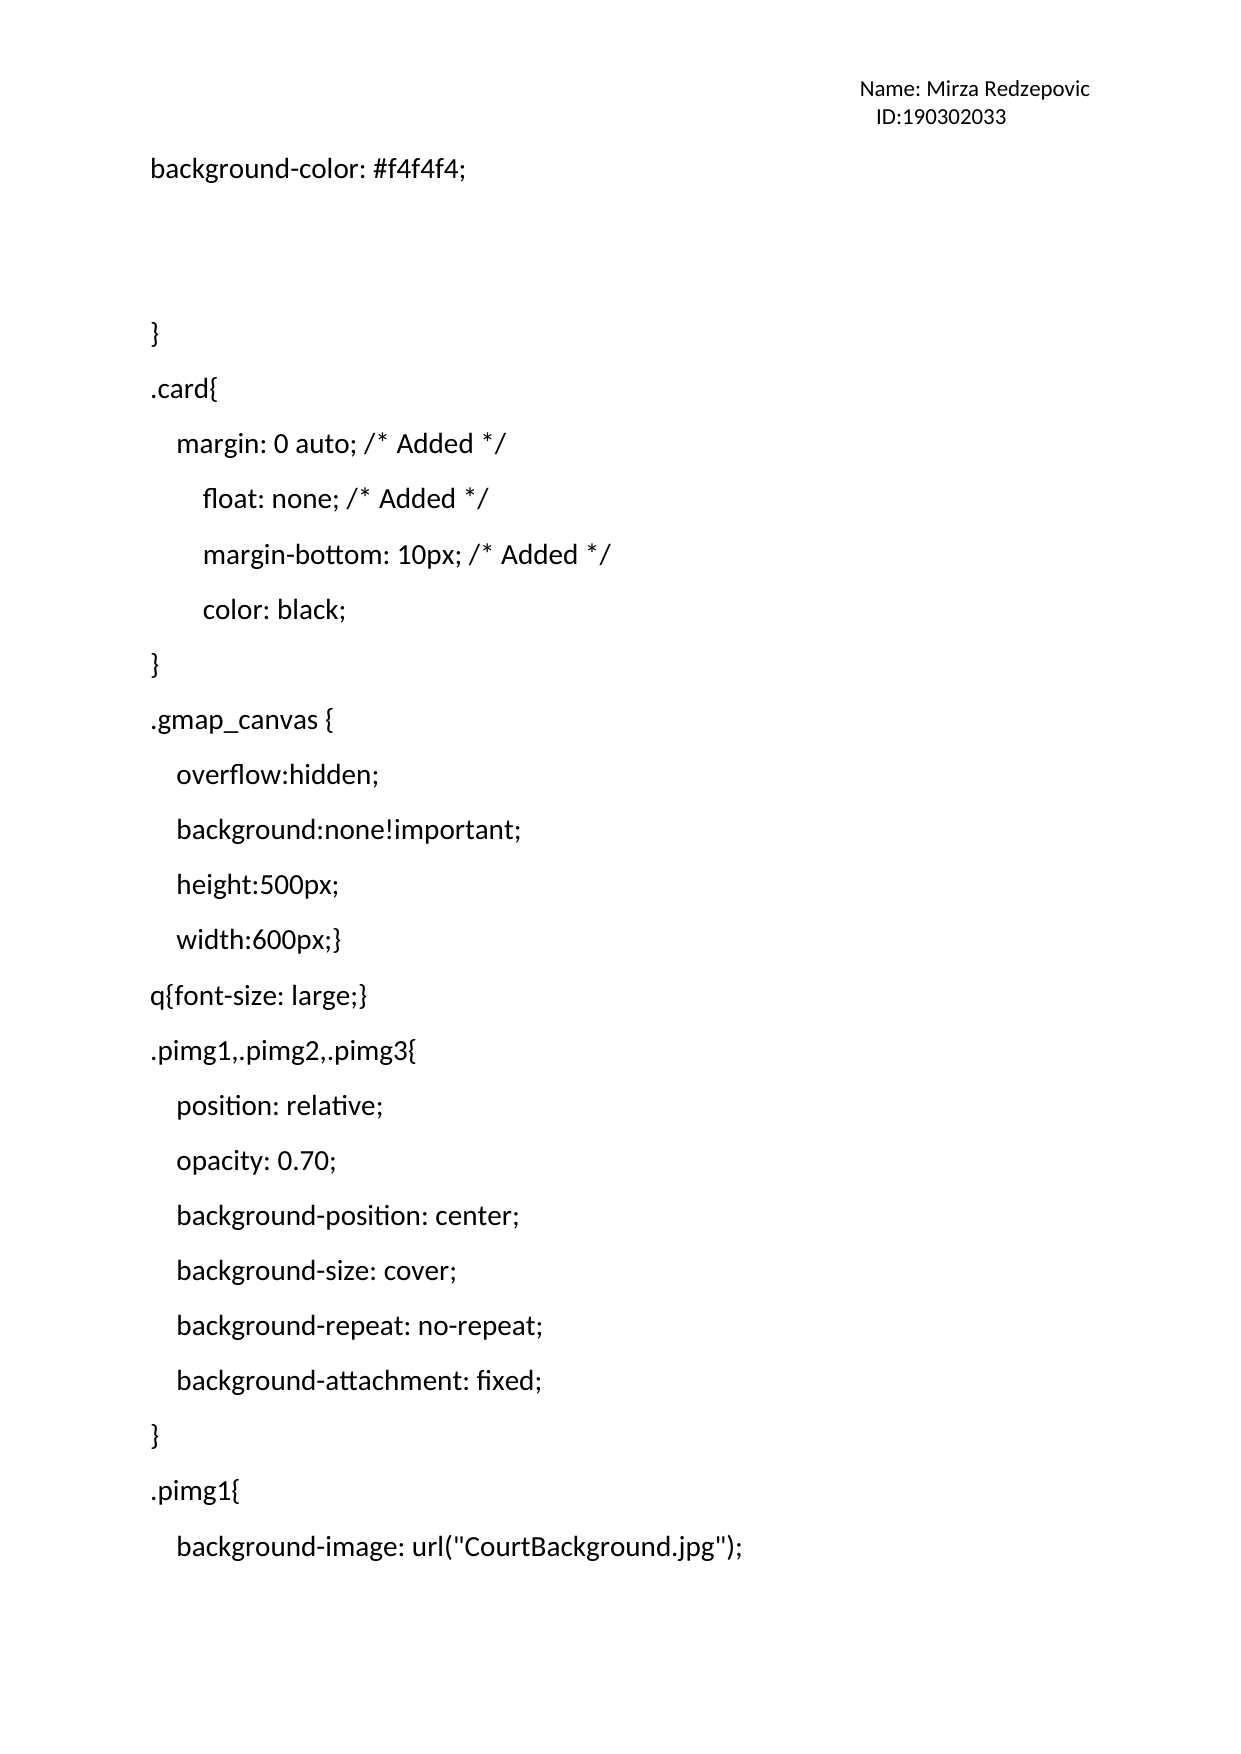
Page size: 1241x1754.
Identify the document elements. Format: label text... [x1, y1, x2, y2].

text background-position: center; [150, 1197, 1090, 1233]
text background-image: url("CourtBackground.jpg"); [150, 1528, 1090, 1563]
text .gmap_canvas { [150, 701, 1090, 737]
text .pimg1{ [150, 1472, 1090, 1508]
text } [150, 646, 1090, 682]
text float: none; /* Added */ [150, 481, 1090, 516]
text color: black; [150, 591, 1090, 626]
text .pimg1,.pimg2,.pimg3{ [150, 1032, 1090, 1067]
text opacity: 0.70; [150, 1142, 1090, 1177]
text position: relative; [150, 1087, 1090, 1122]
text overflow:hidden; [150, 756, 1090, 792]
text width:600px;} [150, 921, 1090, 957]
text background-color: #f4f4f4; [150, 150, 1090, 186]
text background-attachment: fixed; [150, 1362, 1090, 1398]
text background-size: cover; [150, 1252, 1090, 1288]
text margin-bottom: 10px; /* Added */ [150, 536, 1090, 571]
text background:none!important; [150, 811, 1090, 847]
text } [150, 315, 1090, 351]
text } [150, 1417, 1090, 1453]
text q{font-size: large;} [150, 977, 1090, 1012]
text margin: 0 auto; /* Added */ [150, 426, 1090, 461]
text .card{ [150, 370, 1090, 406]
text height:500px; [150, 866, 1090, 902]
text background-repeat: no-repeat; [150, 1307, 1090, 1343]
